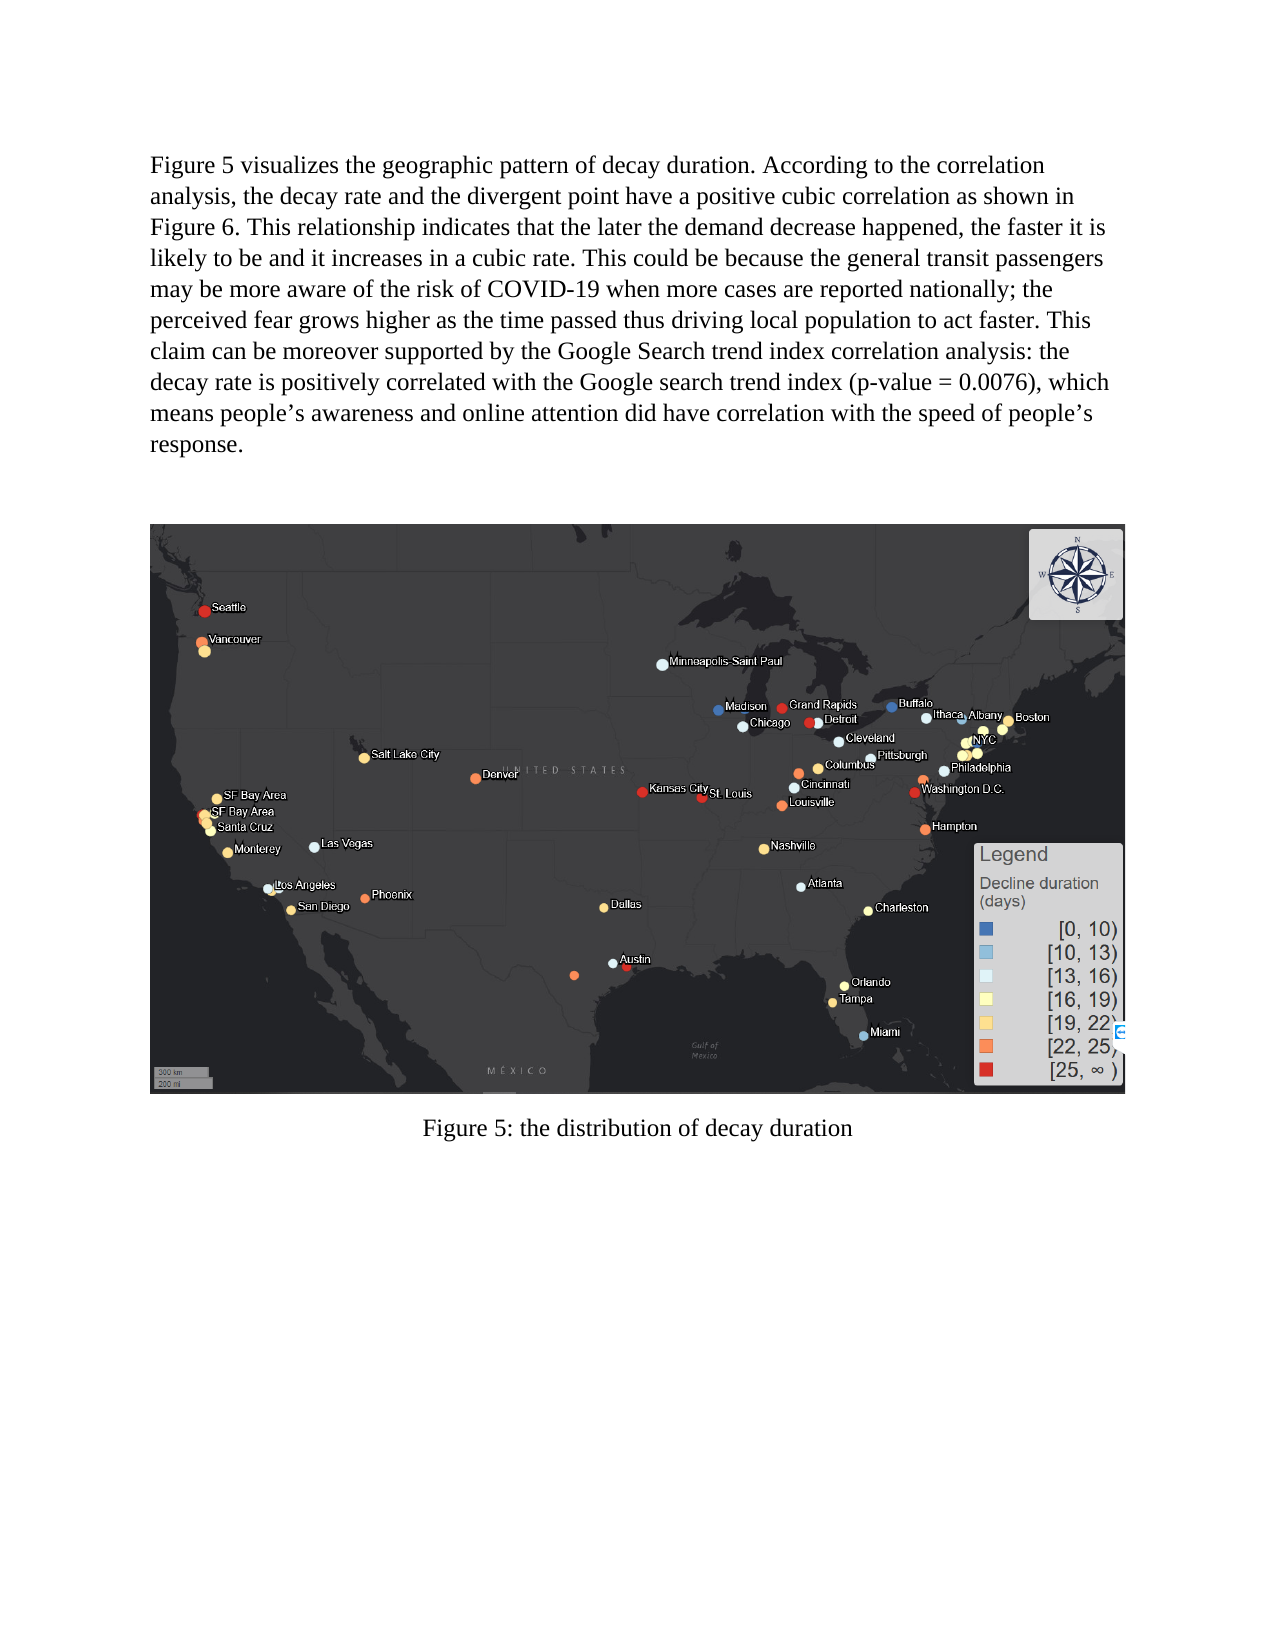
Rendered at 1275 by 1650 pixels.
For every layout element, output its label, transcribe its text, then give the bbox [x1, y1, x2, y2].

text Figure 5: the distribution of decay duration [150, 1113, 1125, 1142]
text Figure 5 visualizes the geographic pattern of decay duration. According to the correlation analysis, the decay rate and the divergent point have a positive cubic correlation as shown in Figure 6. This relationship indicates that the later the demand decrease happened, the faster it is likely to be and it increases in a cubic rate. This could be because the general transit passengers may be more aware of the risk of COVID-19 when more cases are reported nationally; the perceived fear grows higher as the time passed thus driving local population to act faster. This claim can be moreover supported by the Google Search trend index correlation analysis: the decay rate is positively correlated with the Google search trend index (p-value = 0.0076), which means people’s awareness and online attention did have correlation with the speed of people’s response. [150, 150, 1125, 458]
picture [150, 524, 1125, 1094]
